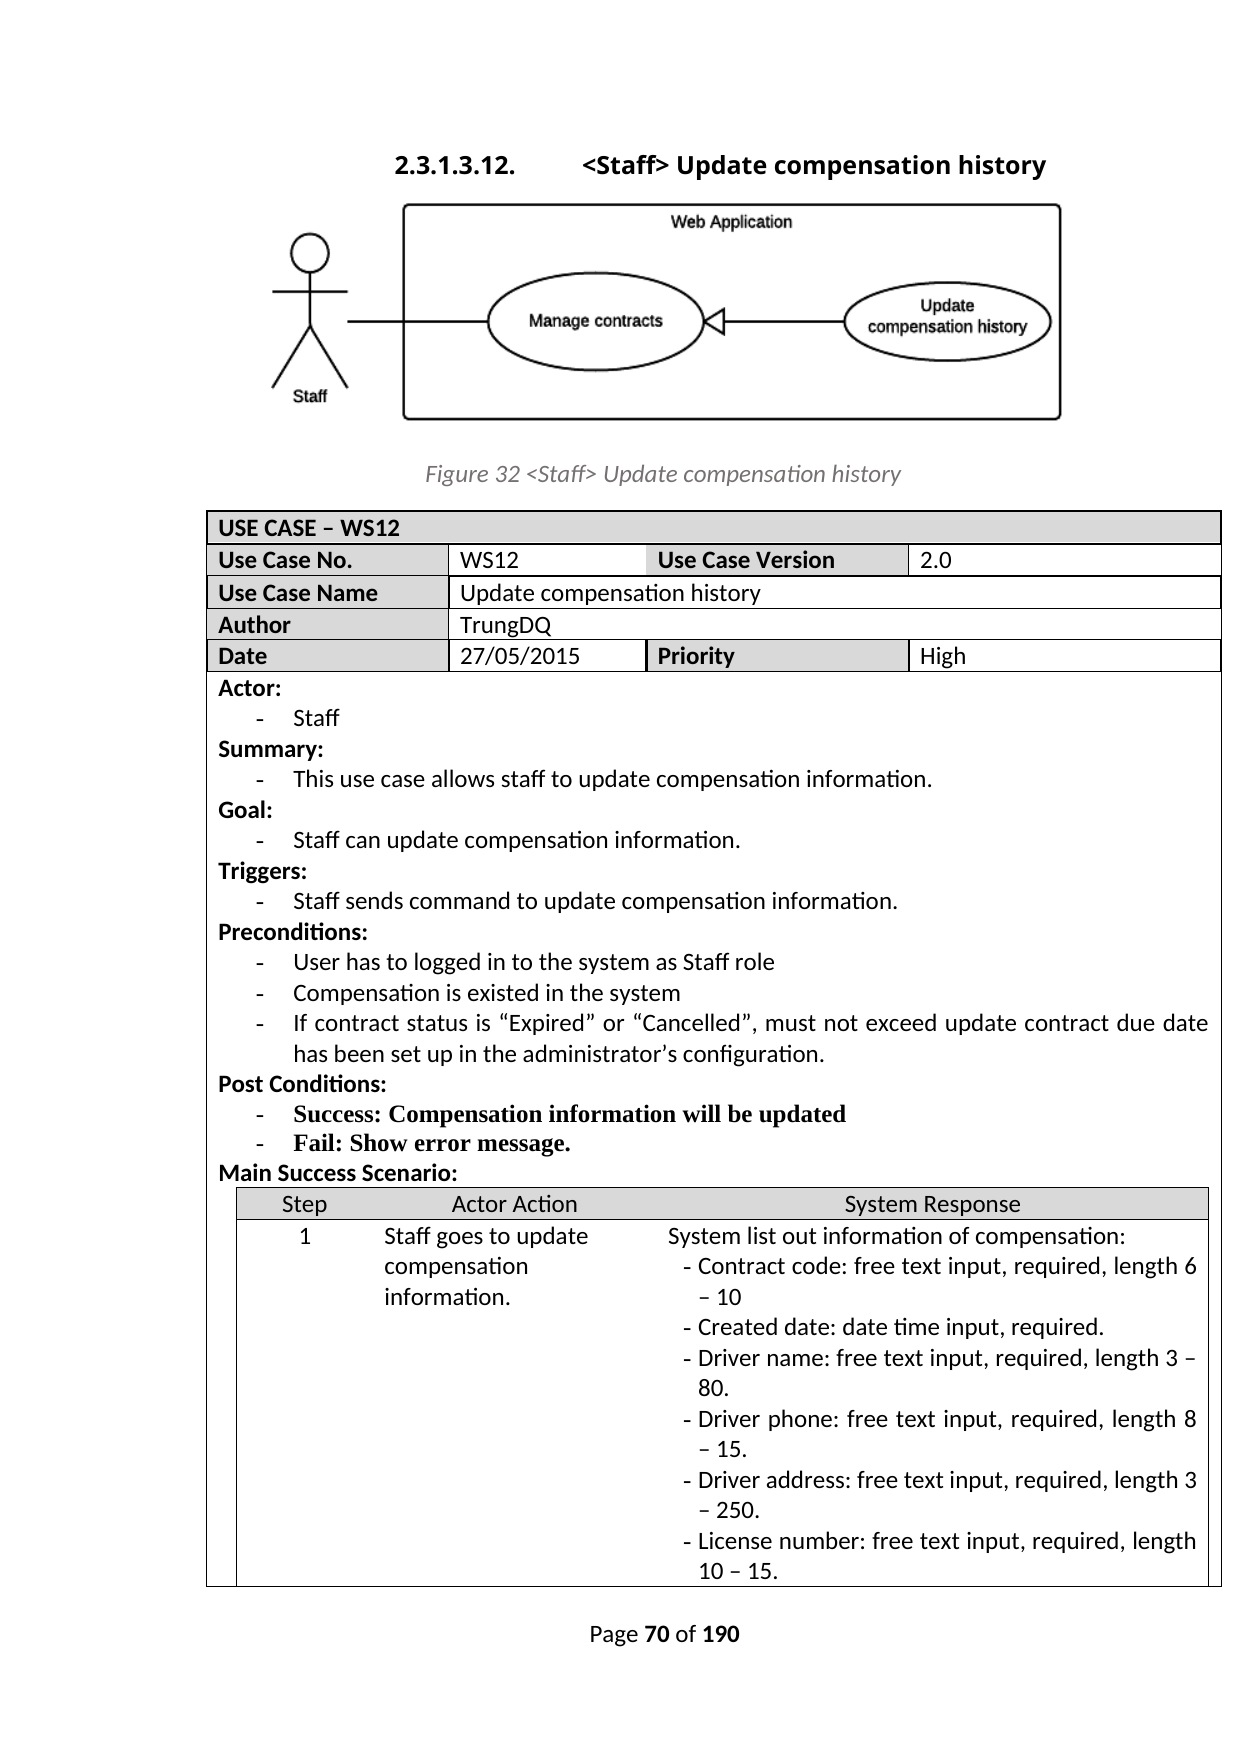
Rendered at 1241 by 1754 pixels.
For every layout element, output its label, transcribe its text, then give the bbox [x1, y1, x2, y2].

table_header USE CASE – WS12 [208, 512, 1220, 542]
table_cell TrungDQ [449, 609, 1221, 639]
table_cell Use Case No. [207, 545, 448, 575]
table_cell 2.0 [909, 545, 1221, 575]
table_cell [207, 672, 1221, 1586]
table_cell WS12 [449, 545, 646, 575]
table_cell Update compensation history [450, 577, 1220, 608]
table_cell Date [208, 640, 448, 671]
picture [245, 184, 1084, 440]
table_cell Author [207, 609, 448, 639]
table_cell High [910, 640, 1220, 671]
table_cell 27/05/2015 [450, 640, 645, 671]
subtitle <Staff> Update compensation history [394, 148, 1122, 182]
table_cell Use Case Name [208, 576, 448, 608]
table_cell Priority [648, 640, 908, 671]
table_cell Use Case Version [646, 545, 908, 575]
